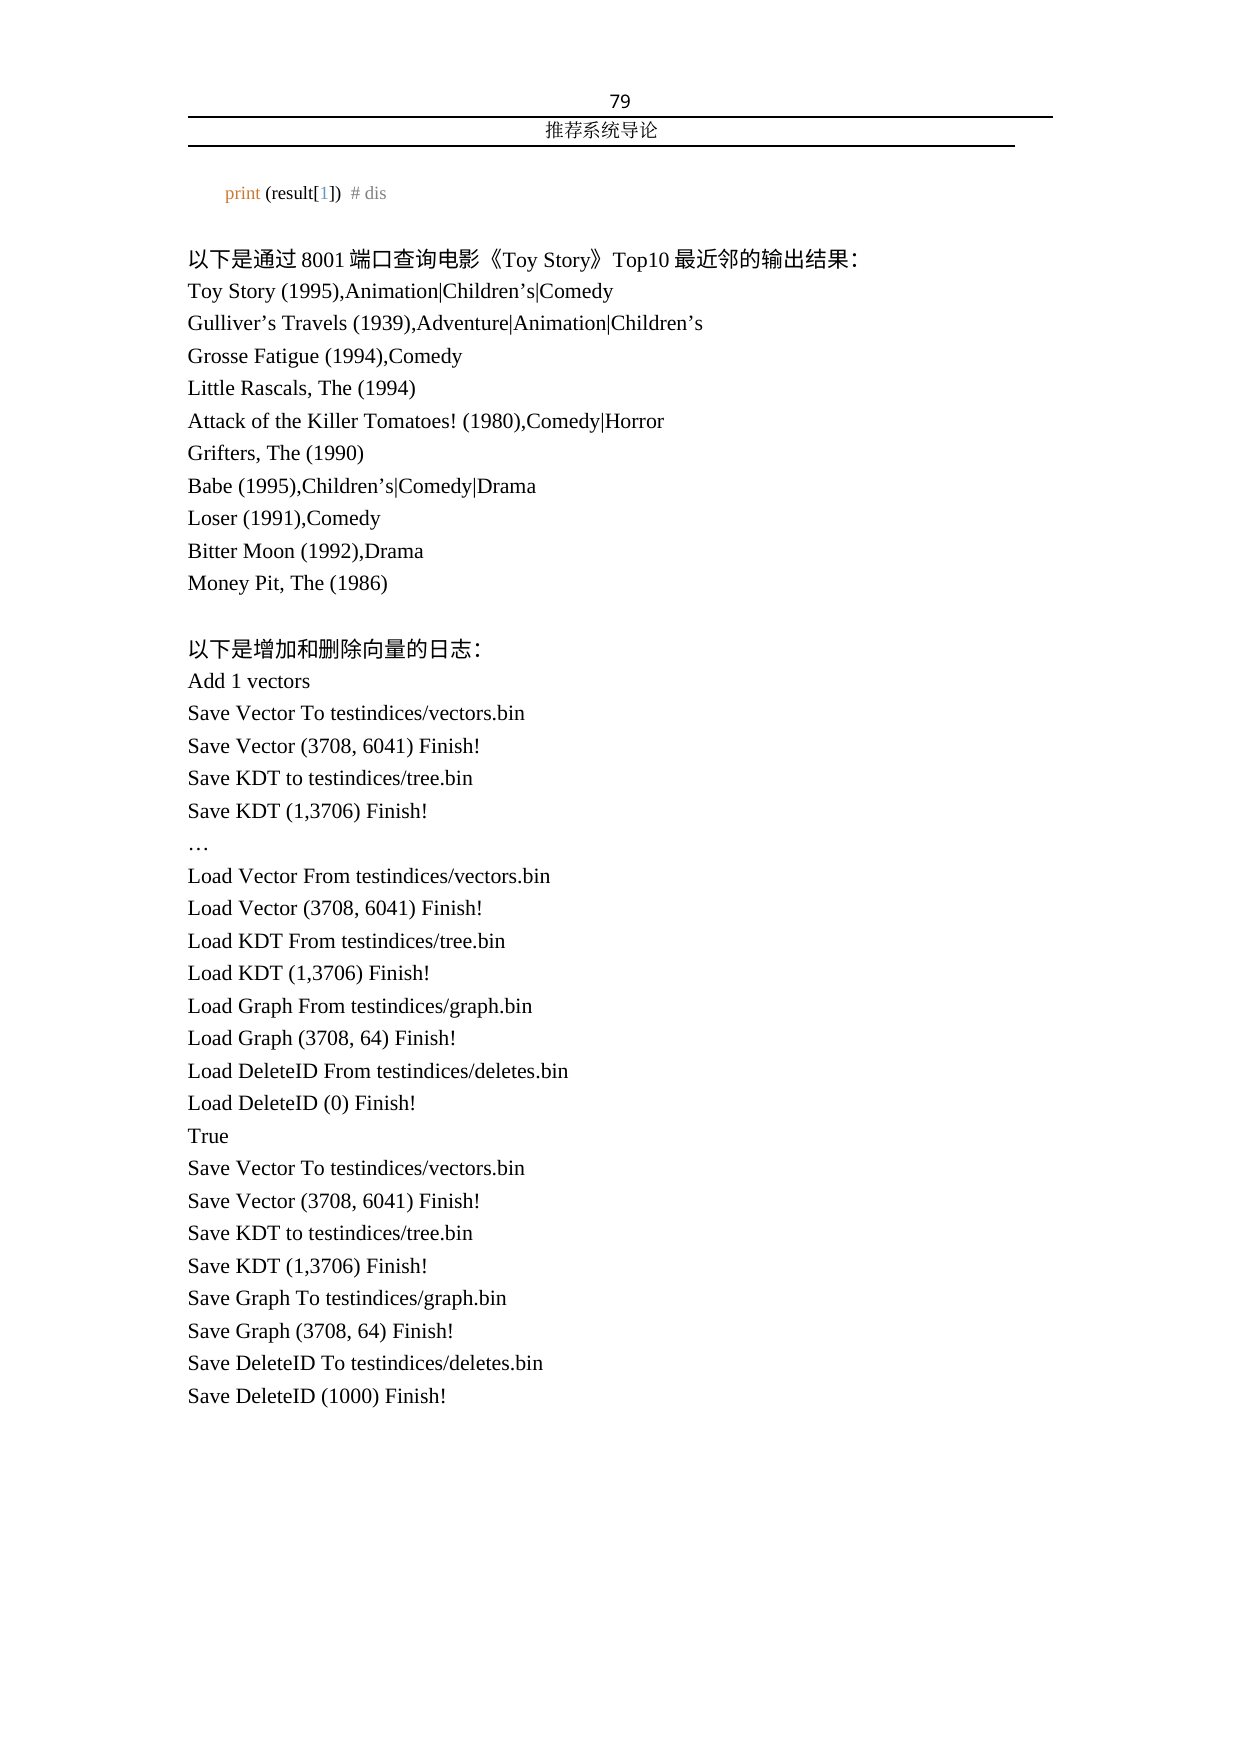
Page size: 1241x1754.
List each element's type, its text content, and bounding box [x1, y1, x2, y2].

text Save DeleteID To testindices/deletes.bin [187, 1347, 1053, 1379]
text Load KDT From testindices/tree.bin [187, 924, 1053, 957]
text Load Graph (3708, 64) Finish! [187, 1022, 1053, 1054]
text Save Graph To testindices/graph.bin [187, 1282, 1053, 1314]
text Save KDT to testindices/tree.bin [187, 1217, 1053, 1249]
text Grosse Fatigue (1994),Comedy [187, 339, 1053, 372]
text Add 1 vectors [187, 664, 1053, 697]
text 以下是通过8001端口查询电影《Toy Story》Top10最近邻的输出结果： [187, 242, 1053, 274]
text Gulliver’s Travels (1939),Adventure|Animation|Children’s [187, 307, 1053, 339]
text Save Vector To testindices/vectors.bin [187, 697, 1053, 729]
text Save DeleteID (1000) Finish! [187, 1379, 1053, 1412]
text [187, 177, 1053, 209]
text Load Vector (3708, 6041) Finish! [187, 892, 1053, 924]
text Grifters, The (1990) [187, 437, 1053, 469]
text Save Vector To testindices/vectors.bin [187, 1152, 1053, 1184]
text Save Vector (3708, 6041) Finish! [187, 1184, 1053, 1217]
text Load Graph From testindices/graph.bin [187, 989, 1053, 1022]
text Save Vector (3708, 6041) Finish! [187, 729, 1053, 762]
text Little Rascals, The (1994) [187, 372, 1053, 404]
text Save KDT to testindices/tree.bin [187, 762, 1053, 794]
text 以下是增加和删除向量的日志： [187, 632, 1053, 664]
text Load KDT (1,3706) Finish! [187, 957, 1053, 989]
text Attack of the Killer Tomatoes! (1980),Comedy|Horror [187, 404, 1053, 437]
text Save KDT (1,3706) Finish! [187, 1249, 1053, 1282]
text Load Vector From testindices/vectors.bin [187, 859, 1053, 892]
text Save KDT (1,3706) Finish! [187, 794, 1053, 827]
text Toy Story (1995),Animation|Children’s|Comedy [187, 274, 1053, 307]
text Load DeleteID (0) Finish! [187, 1087, 1053, 1119]
text Babe (1995),Children’s|Comedy|Drama [187, 469, 1053, 502]
text True [187, 1119, 1053, 1152]
text Load DeleteID From testindices/deletes.bin [187, 1054, 1053, 1087]
text Save Graph (3708, 64) Finish! [187, 1314, 1053, 1347]
text Bitter Moon (1992),Drama [187, 534, 1053, 567]
text Money Pit, The (1986) [187, 567, 1053, 599]
text Loser (1991),Comedy [187, 502, 1053, 534]
text … [187, 827, 1053, 859]
